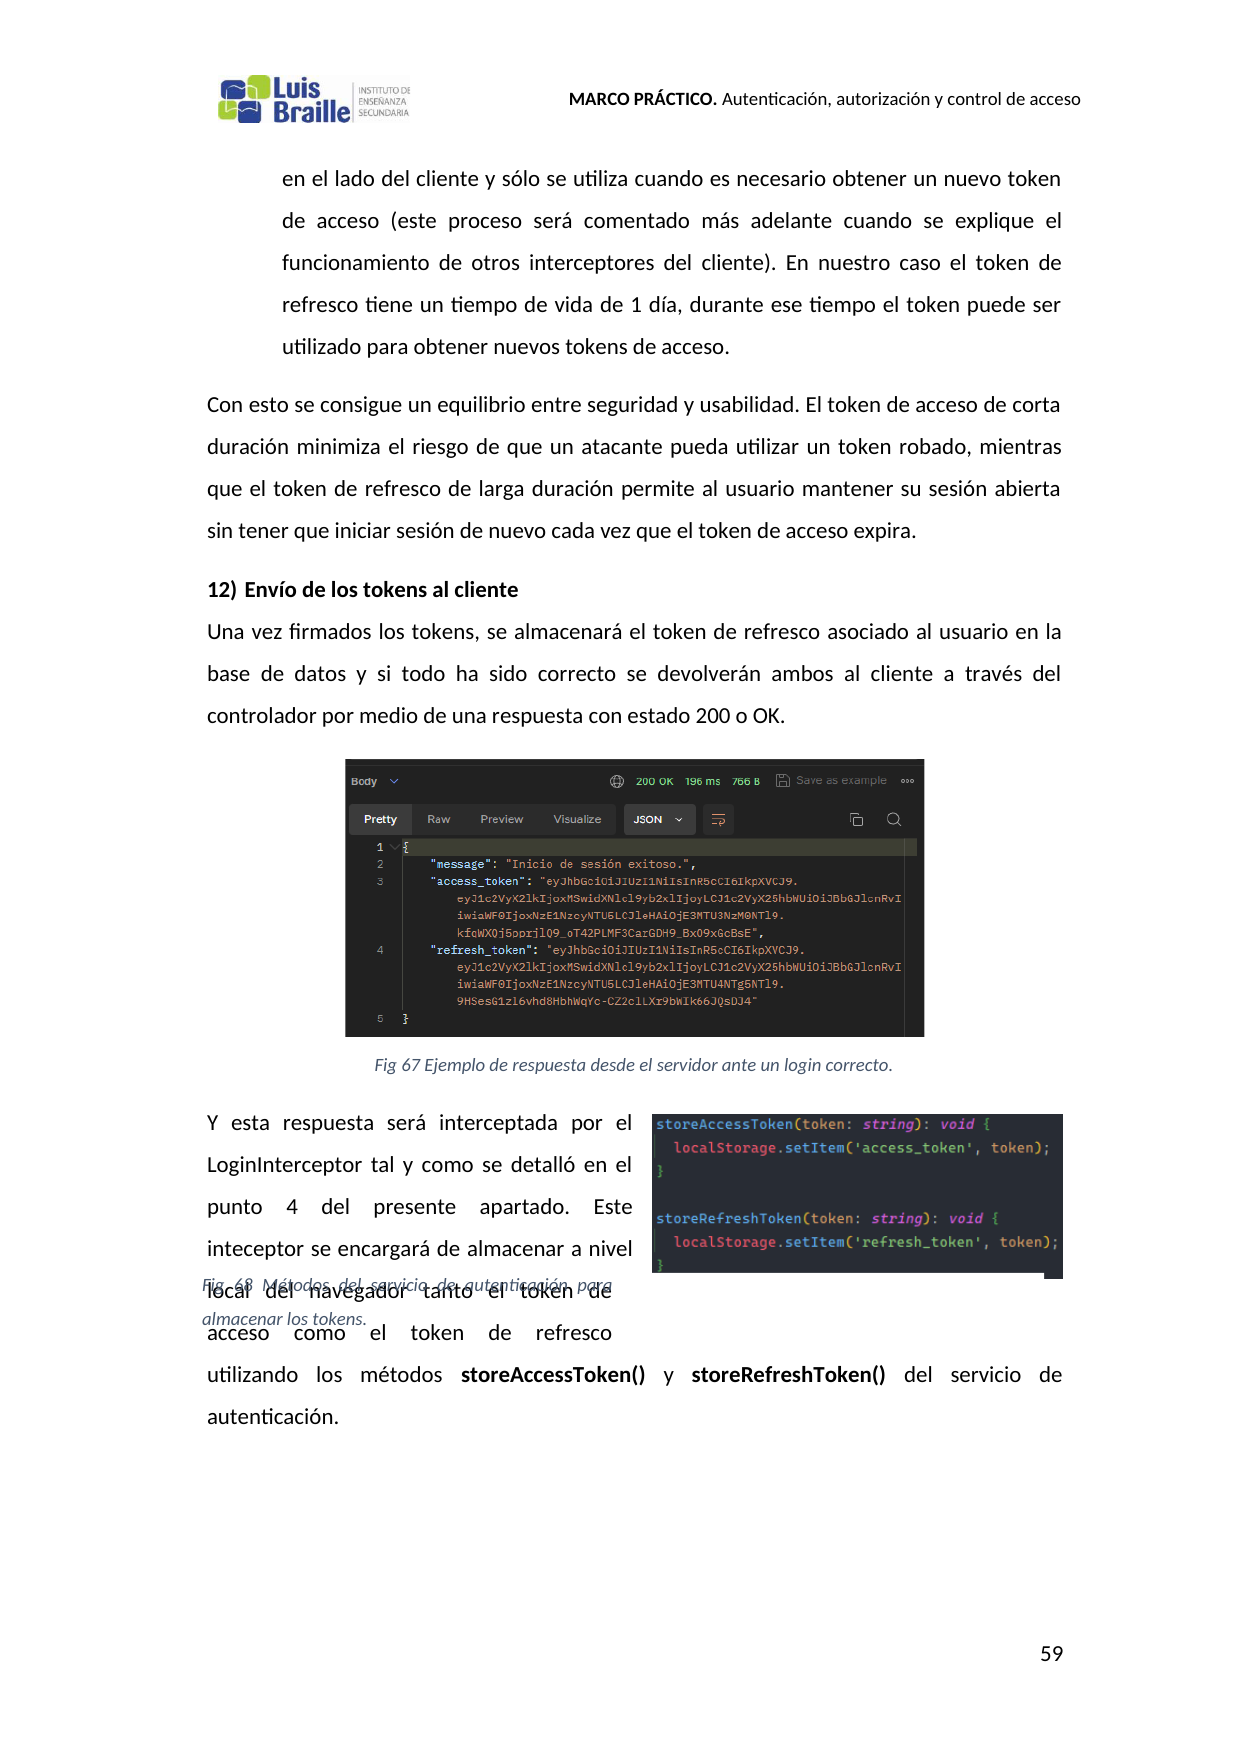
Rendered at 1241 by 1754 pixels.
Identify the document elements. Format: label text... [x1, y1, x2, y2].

text Con esto se consigue un equilibrio entre seguridad y usabilidad. El token de acceso de corta duración minimiza el riesgo de que un atacante pueda utilizar un token robado, mientras que el token de refresco de larga duración permite al usuario mantener su sesión abierta sin tener que iniciar sesión de nuevo cada vez que el token de acceso expira. [207, 390, 1063, 544]
picture [345, 759, 925, 1037]
picture [652, 1114, 1063, 1279]
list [244, 164, 1063, 360]
list Envío de los tokens al cliente [207, 575, 1063, 603]
text Y esta respuesta será interceptada por el LoginInterceptor tal y como se detalló en el punto 4 del presente apartado. Este inteceptor se encargará de almacenar a nivel local del navegador tanto el token de acceso como el token de refresco utilizando los métodos storeAccessToken() y storeRefreshToken() del servicio de autenticación. [207, 1108, 1063, 1430]
text Fig 67 Ejemplo de respuesta desde el servidor ante un login correcto. [207, 1053, 1063, 1076]
text Una vez firmados los tokens, se almacenará el token de refresco asociado al usuario en la base de datos y si todo ha sido correcto se devolverán ambos al cliente a través del controlador por medio de una respuesta con estado 200 o OK. [207, 617, 1063, 729]
